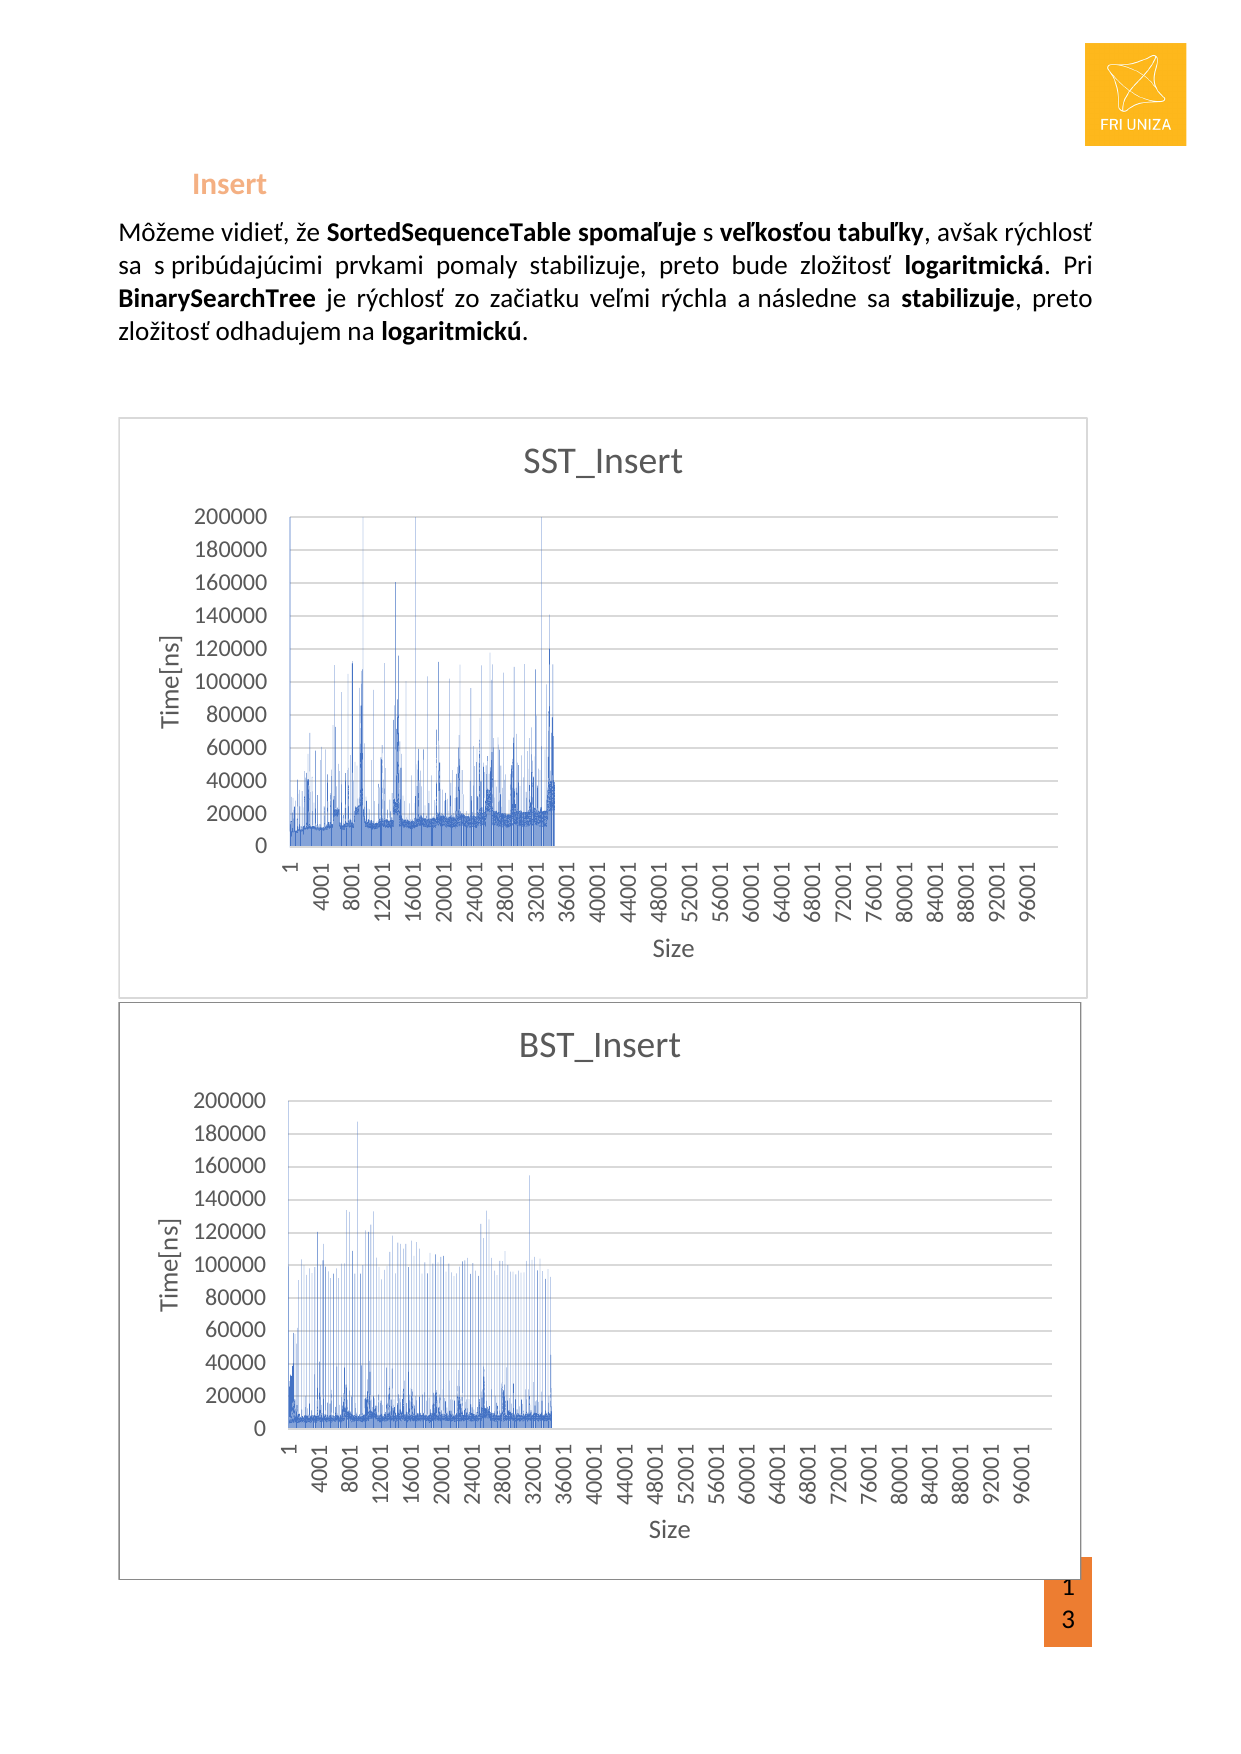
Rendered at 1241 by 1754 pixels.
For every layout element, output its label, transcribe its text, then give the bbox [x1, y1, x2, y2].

text Môžeme vidieť, že SortedSequenceTable spomaľuje s veľkosťou tabuľky, avšak rýchlosť sa s pribúdajúcimi prvkami pomaly stabilizuje, preto bude zložitosť logaritmická. Pri BinarySearchTree je rýchlosť zo začiatku veľmi rýchla a následne sa stabilizuje, preto zložitosť odhadujem na logaritmickú. [118, 215, 1092, 347]
subtitle Insert [192, 164, 1092, 202]
picture [1085, 43, 1187, 146]
